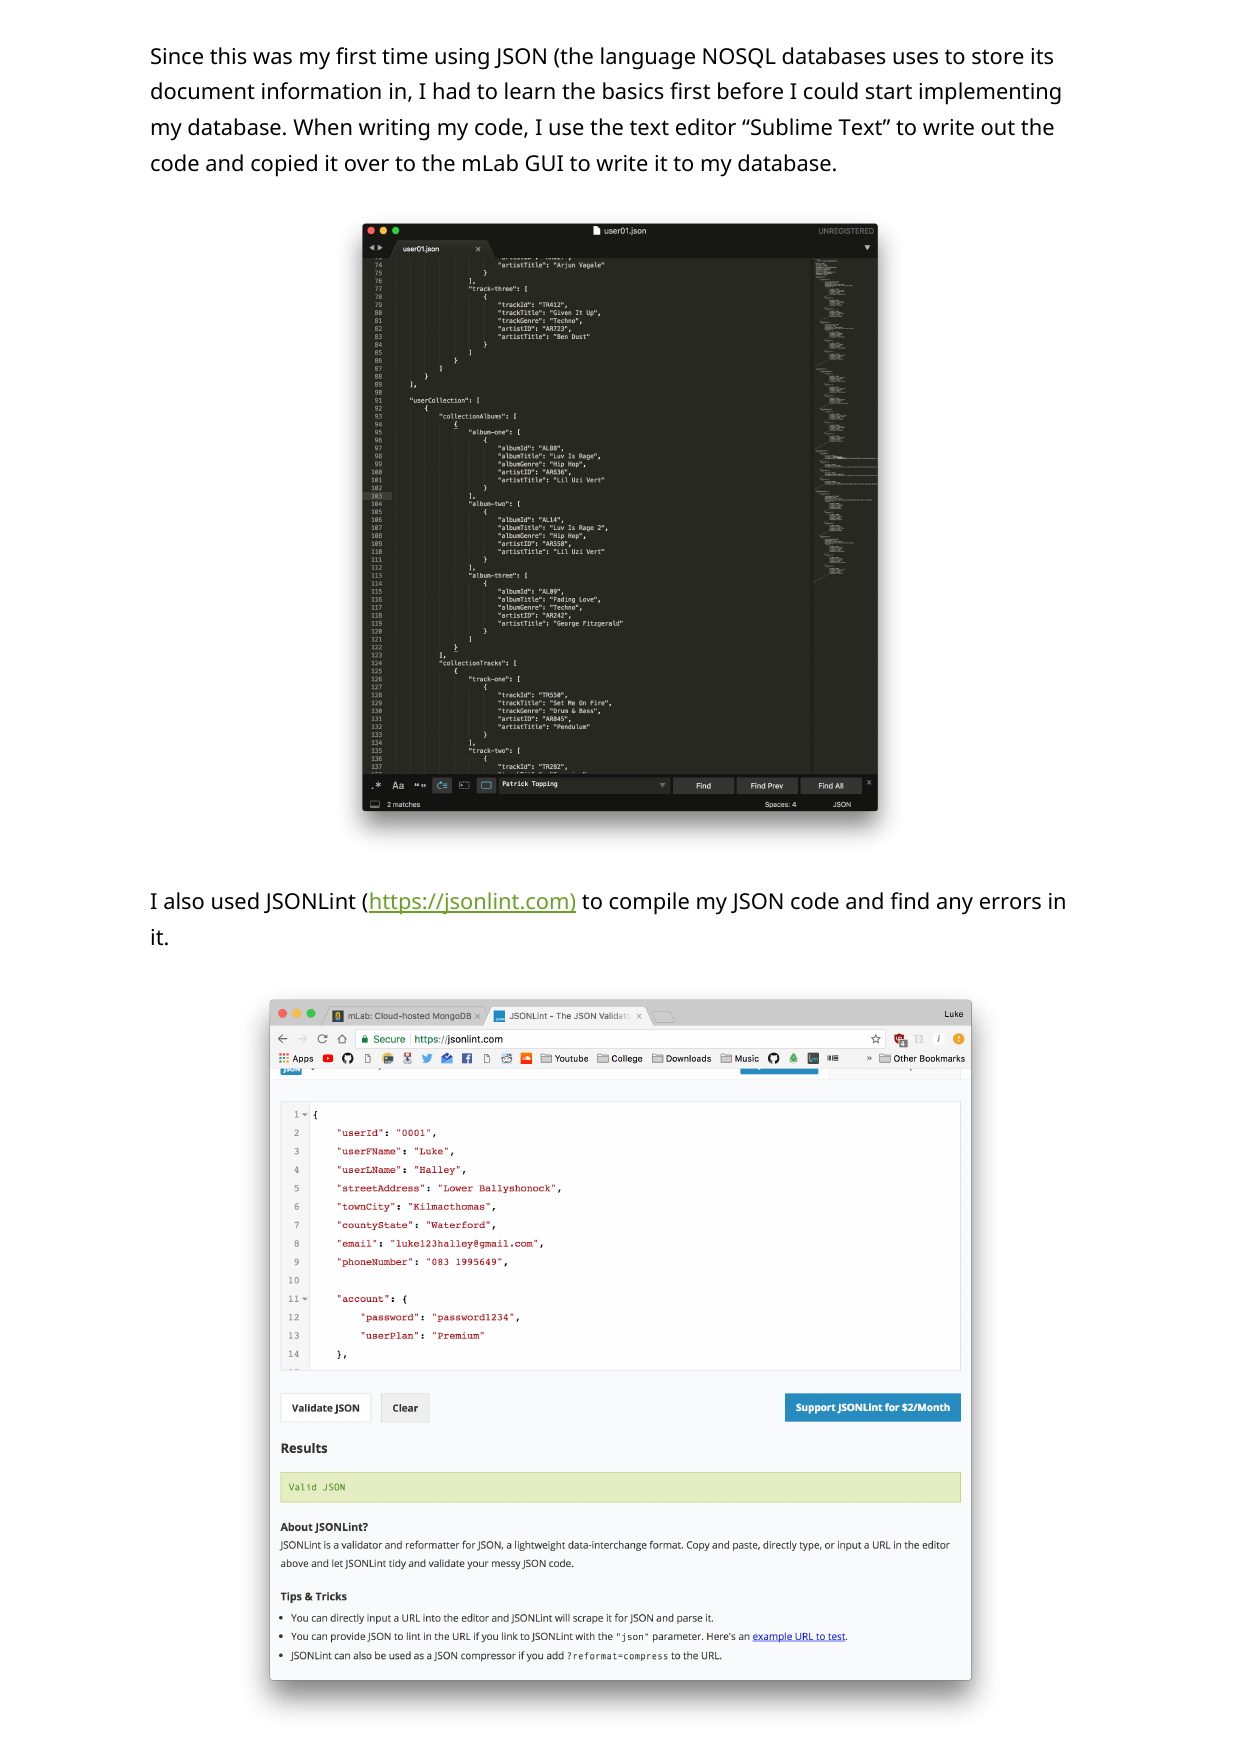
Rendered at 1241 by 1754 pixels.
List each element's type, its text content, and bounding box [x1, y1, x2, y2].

text I also used JSONLint (https://jsonlint.com) to compile my JSON code and find any errors in it. [150, 886, 1090, 951]
picture [230, 978, 1010, 1737]
picture [328, 204, 912, 860]
text Since this was my first time using JSON (the language NOSQL databases uses to store its document information in, I had to learn the basics first before I could start implementing my database. When writing my code, I use the text editor “Sublime Text” to write out the code and copied it over to the mLab GUI to write it to my database. [150, 41, 1090, 178]
